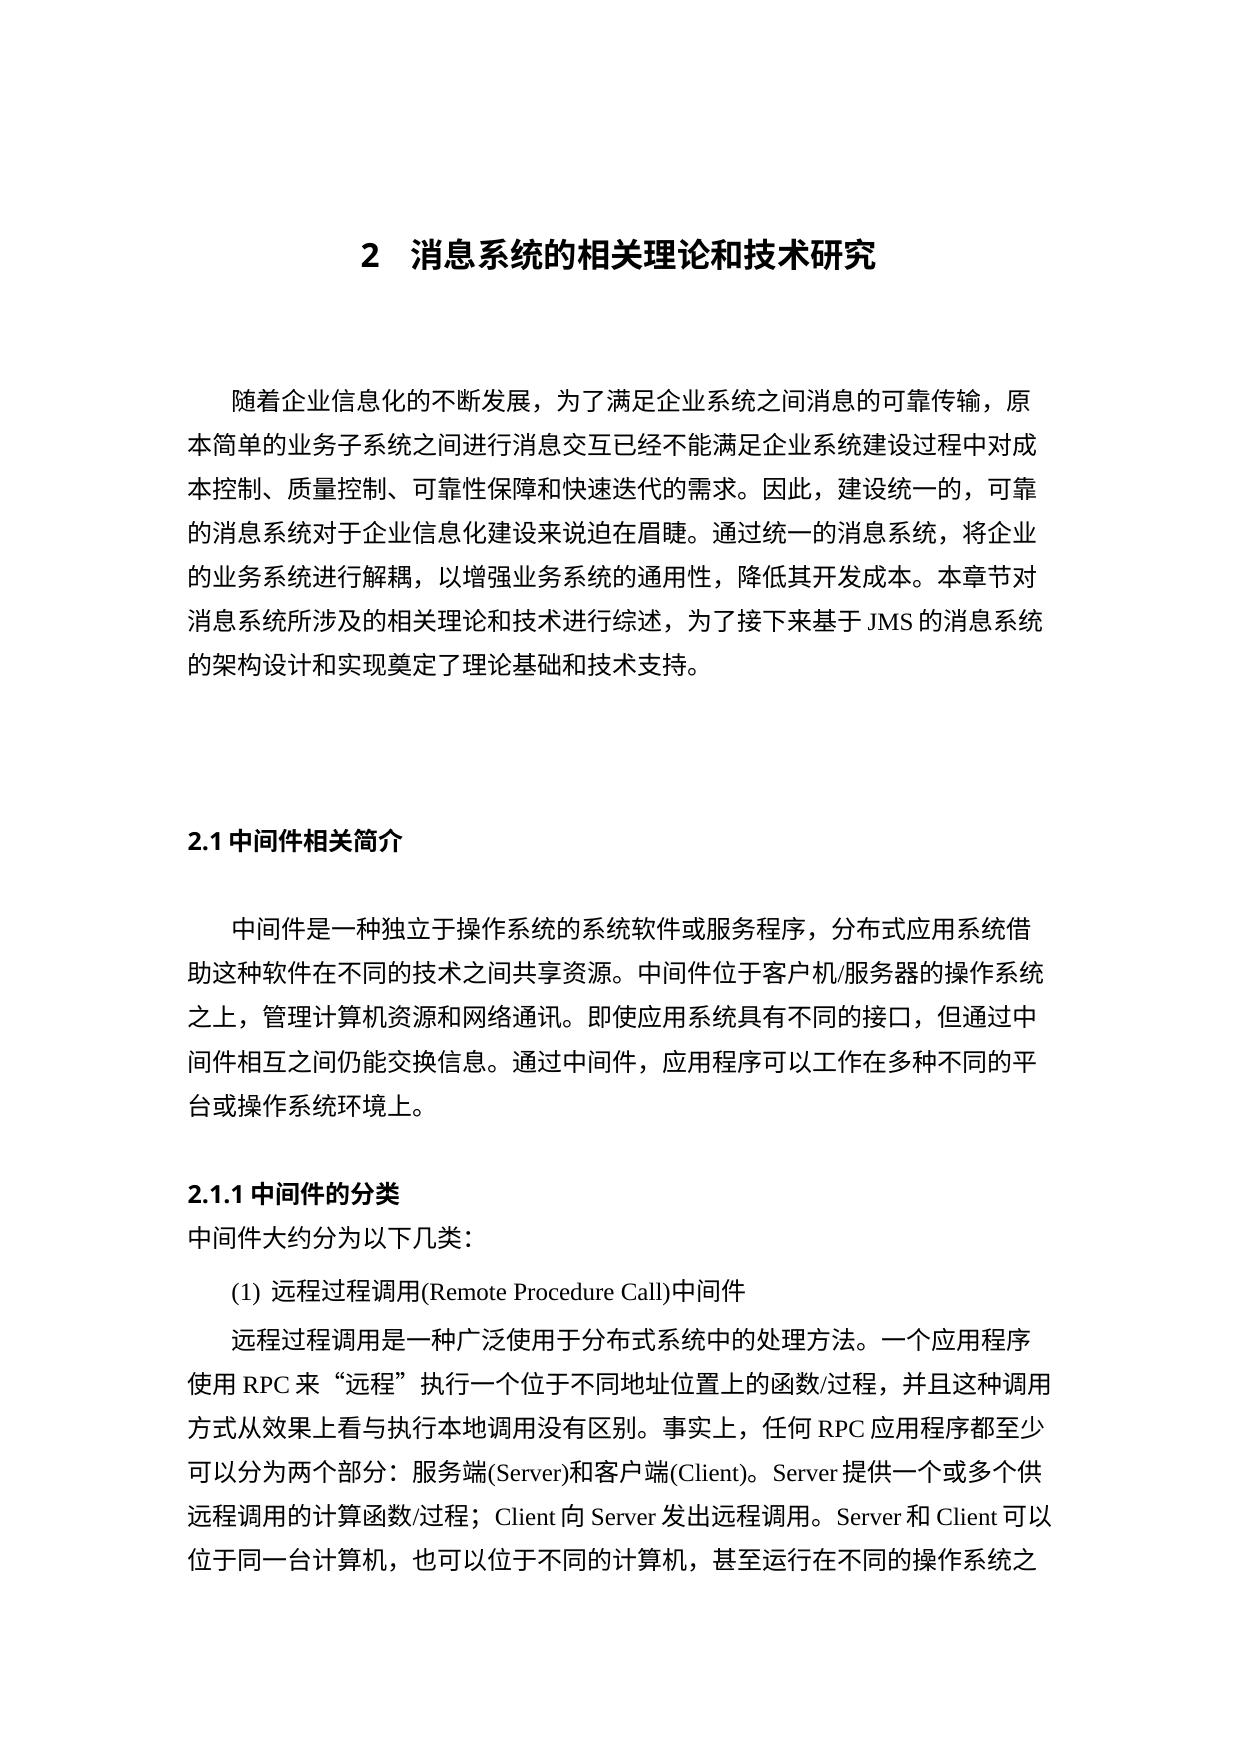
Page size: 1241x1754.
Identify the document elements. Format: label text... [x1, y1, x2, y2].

text 随着企业信息化的不断发展，为了满足企业系统之间消息的可靠传输，原本简单的业务子系统之间进行消息交互已经不能满足企业系统建设过程中对成本控制、质量控制、可靠性保障和快速迭代的需求。因此，建设统一的，可靠的消息系统对于企业信息化建设来说迫在眉睫。通过统一的消息系统，将企业的业务系统进行解耦，以增强业务系统的通用性，降低其开发成本。本章节对消息系统所涉及的相关理论和技术进行综述，为了接下来基于JMS的消息系统的架构设计和实现奠定了理论基础和技术支持。 [187, 377, 1053, 686]
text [187, 1316, 1053, 1581]
list 消息系统的相关理论和技术研究 [187, 228, 1050, 277]
text 2.1中间件相关简介 [187, 818, 1050, 862]
list 远程过程调用(Remote Procedure Call)中间件 [231, 1271, 1053, 1307]
text 2.1.1中间件的分类 [187, 1170, 1050, 1214]
text 中间件大约分为以下几类： [187, 1214, 1053, 1258]
text 中间件是一种独立于操作系统的系统软件或服务程序，分布式应用系统借助这种软件在不同的技术之间共享资源。中间件位于客户机/服务器的操作系统之上，管理计算机资源和网络通讯。即使应用系统具有不同的接口，但通过中间件相互之间仍能交换信息。通过中间件，应用程序可以工作在多种不同的平台或操作系统环境上。 [187, 906, 1053, 1126]
